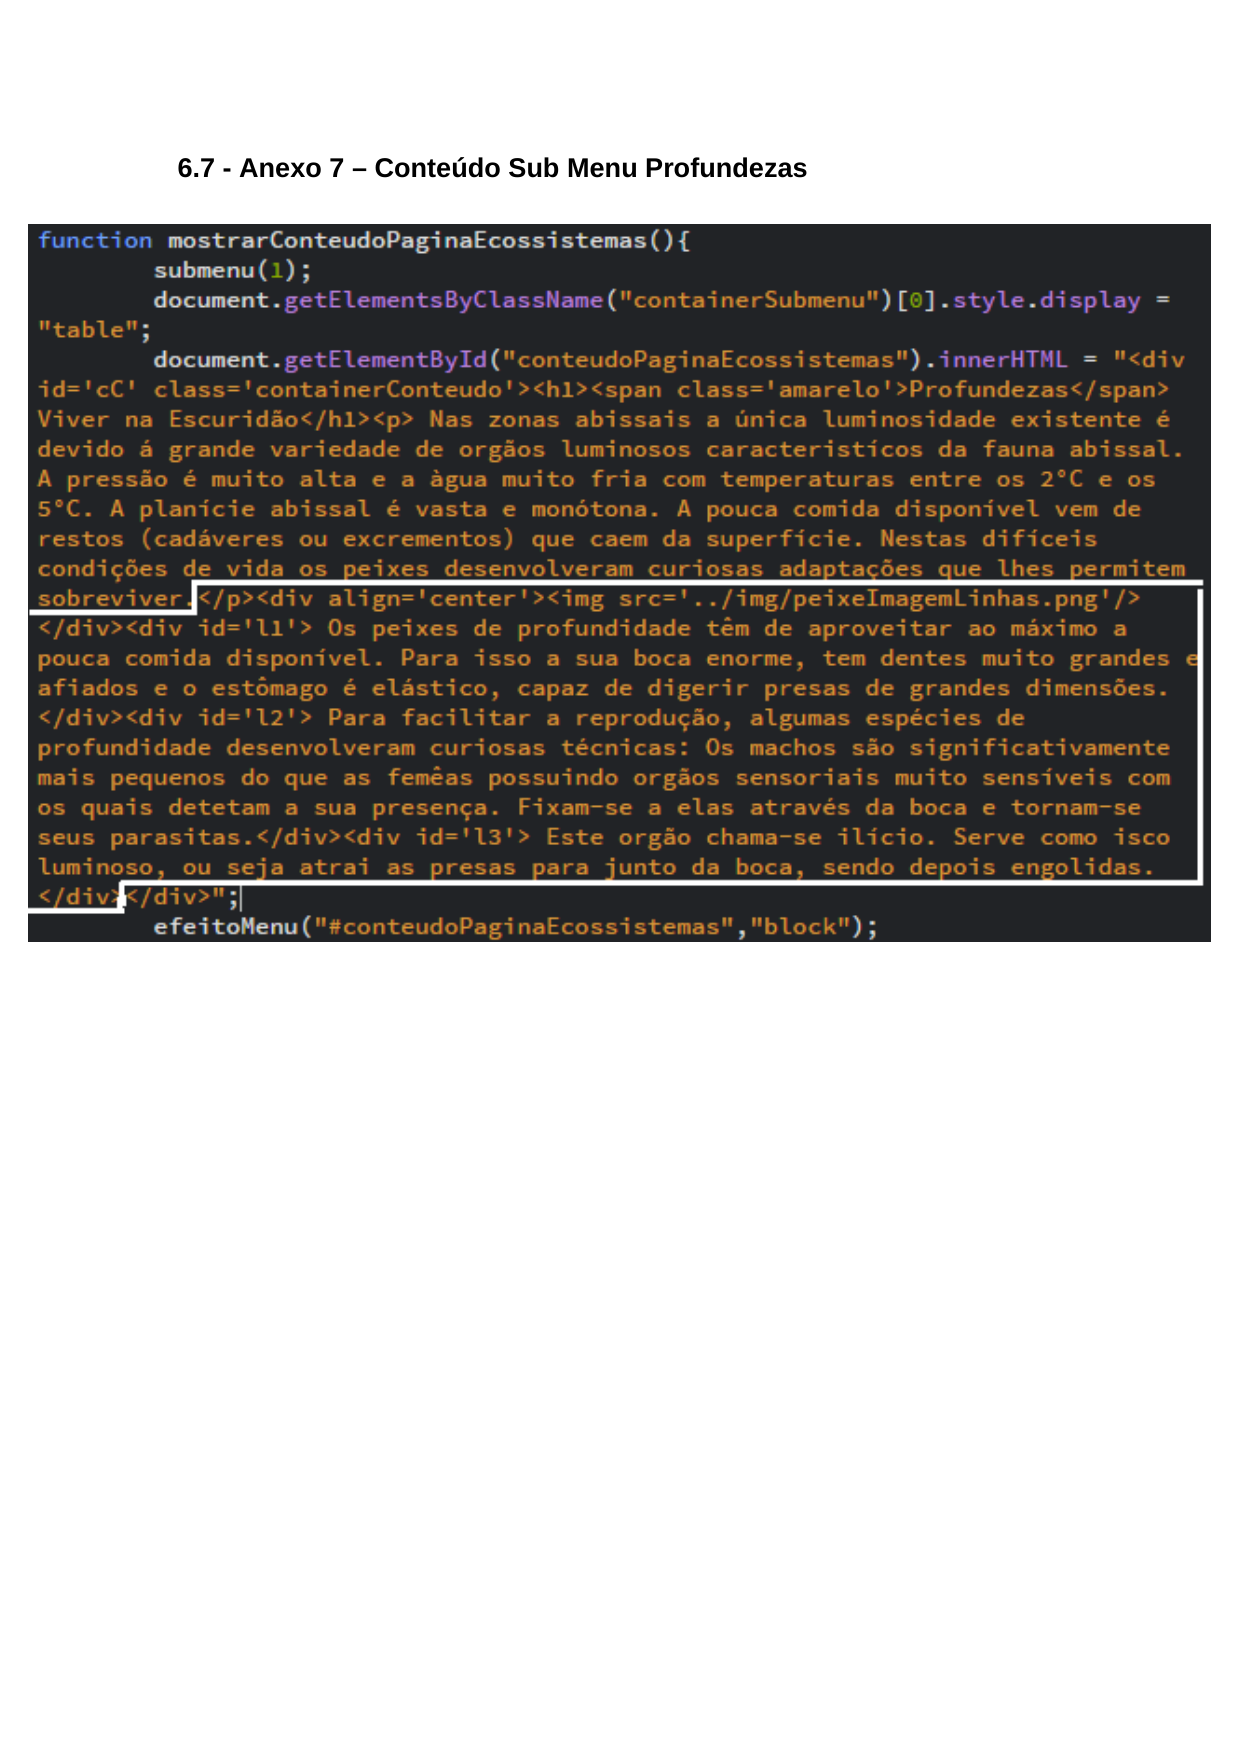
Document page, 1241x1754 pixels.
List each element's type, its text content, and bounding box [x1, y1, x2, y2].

subtitle 6.7 - Anexo 7 – Conteúdo Sub Menu Profundezas [177, 152, 1063, 183]
picture [28, 224, 1211, 942]
